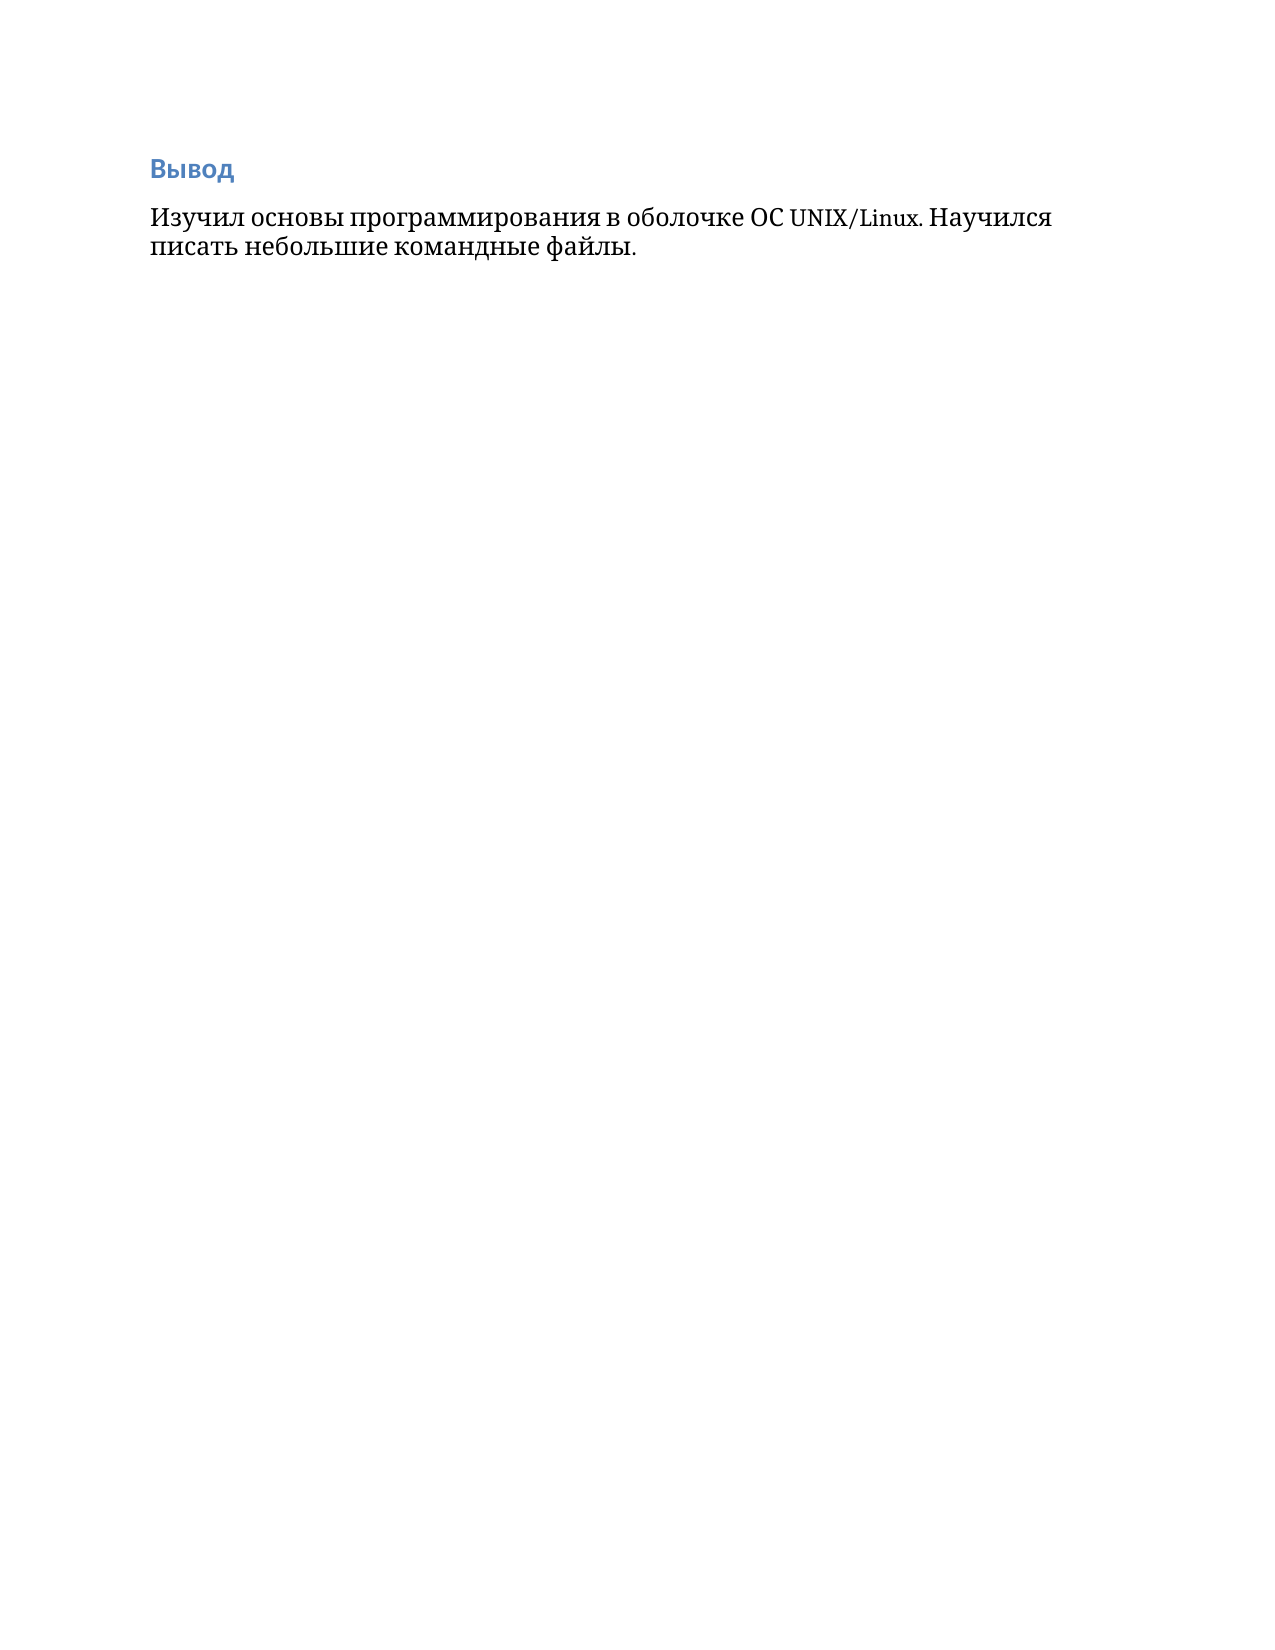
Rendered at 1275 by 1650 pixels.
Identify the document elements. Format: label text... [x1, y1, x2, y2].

subtitle Вывод [150, 150, 1125, 186]
text Изучил основы программирования в оболочке ОС UNIX/Linux. Научился писать небольшие командные файлы. [150, 204, 1125, 262]
